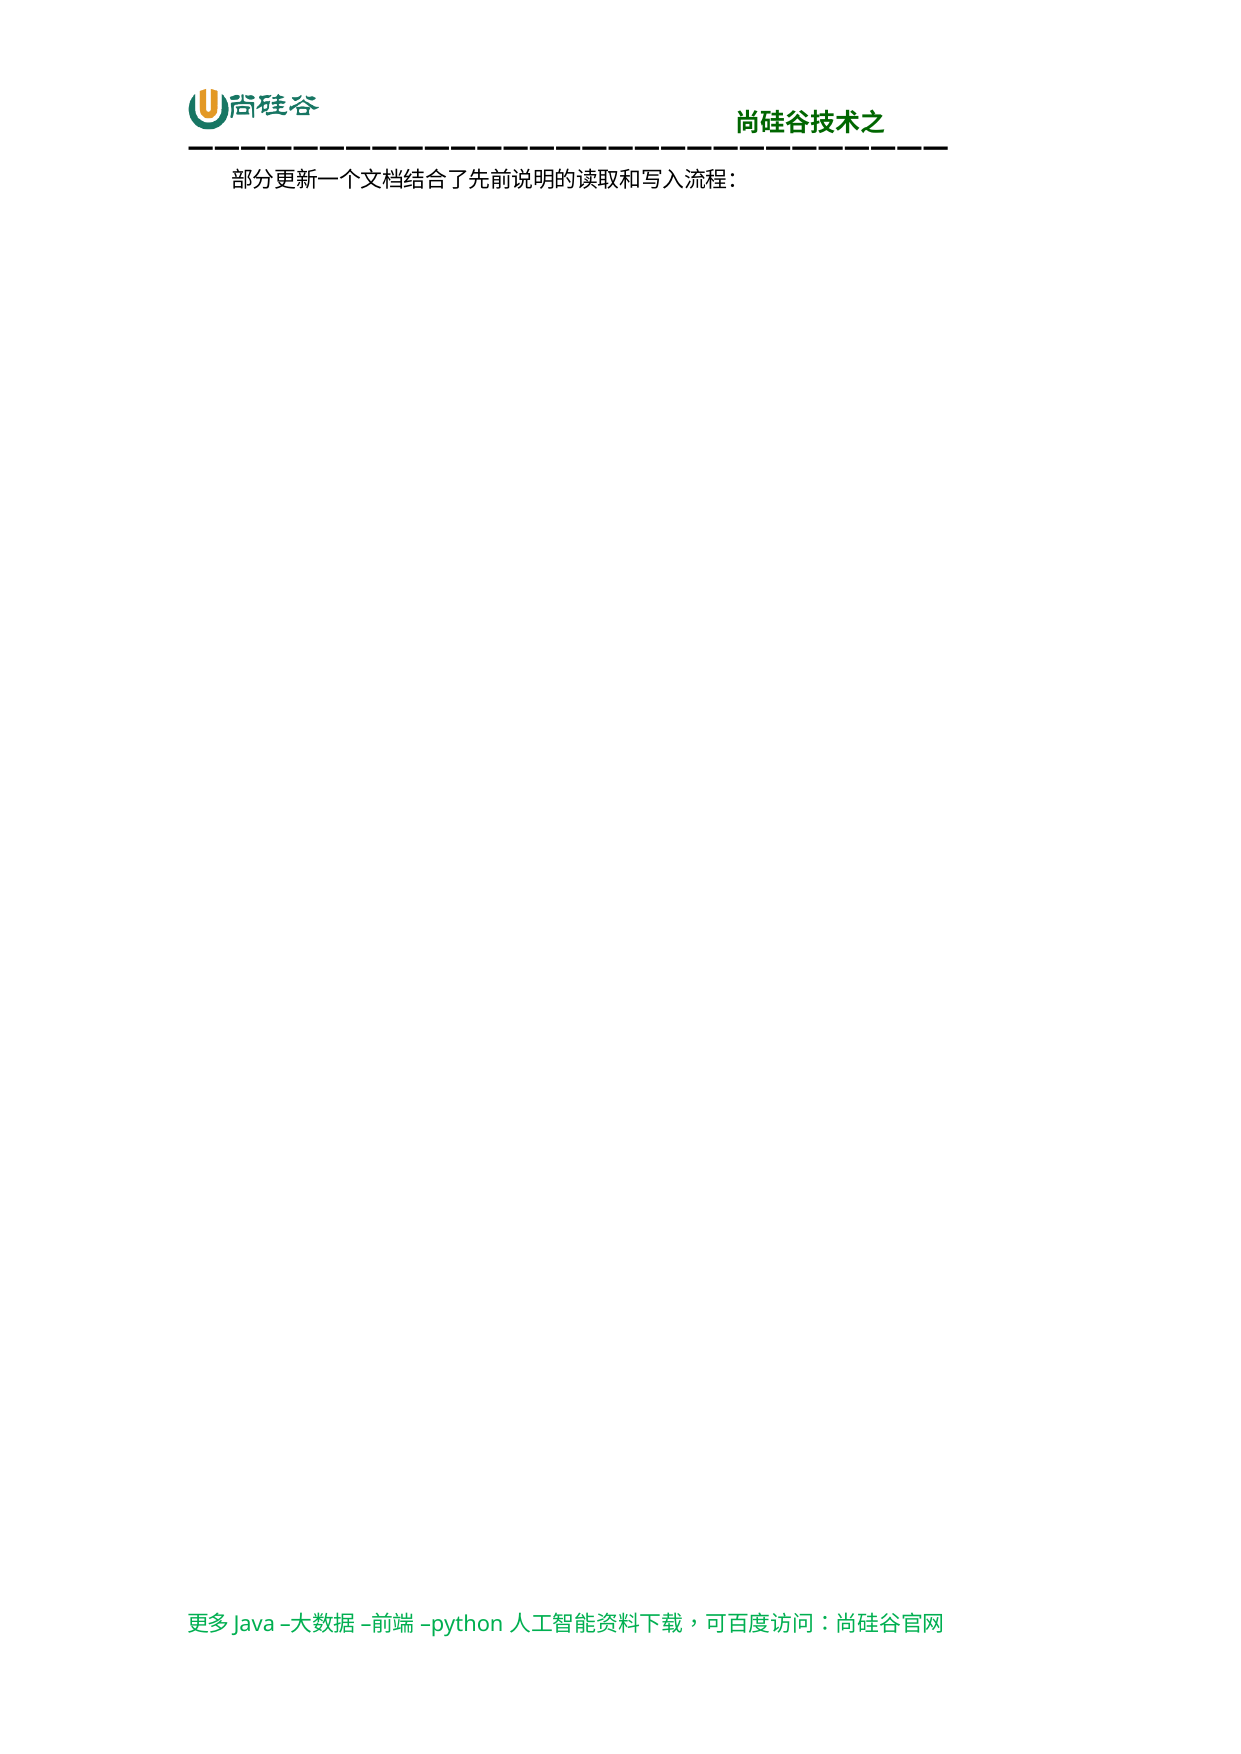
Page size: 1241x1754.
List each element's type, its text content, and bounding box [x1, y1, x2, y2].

text 部分更新一个文档结合了先前说明的读取和写入流程： [231, 162, 1076, 194]
picture [187, 88, 320, 130]
